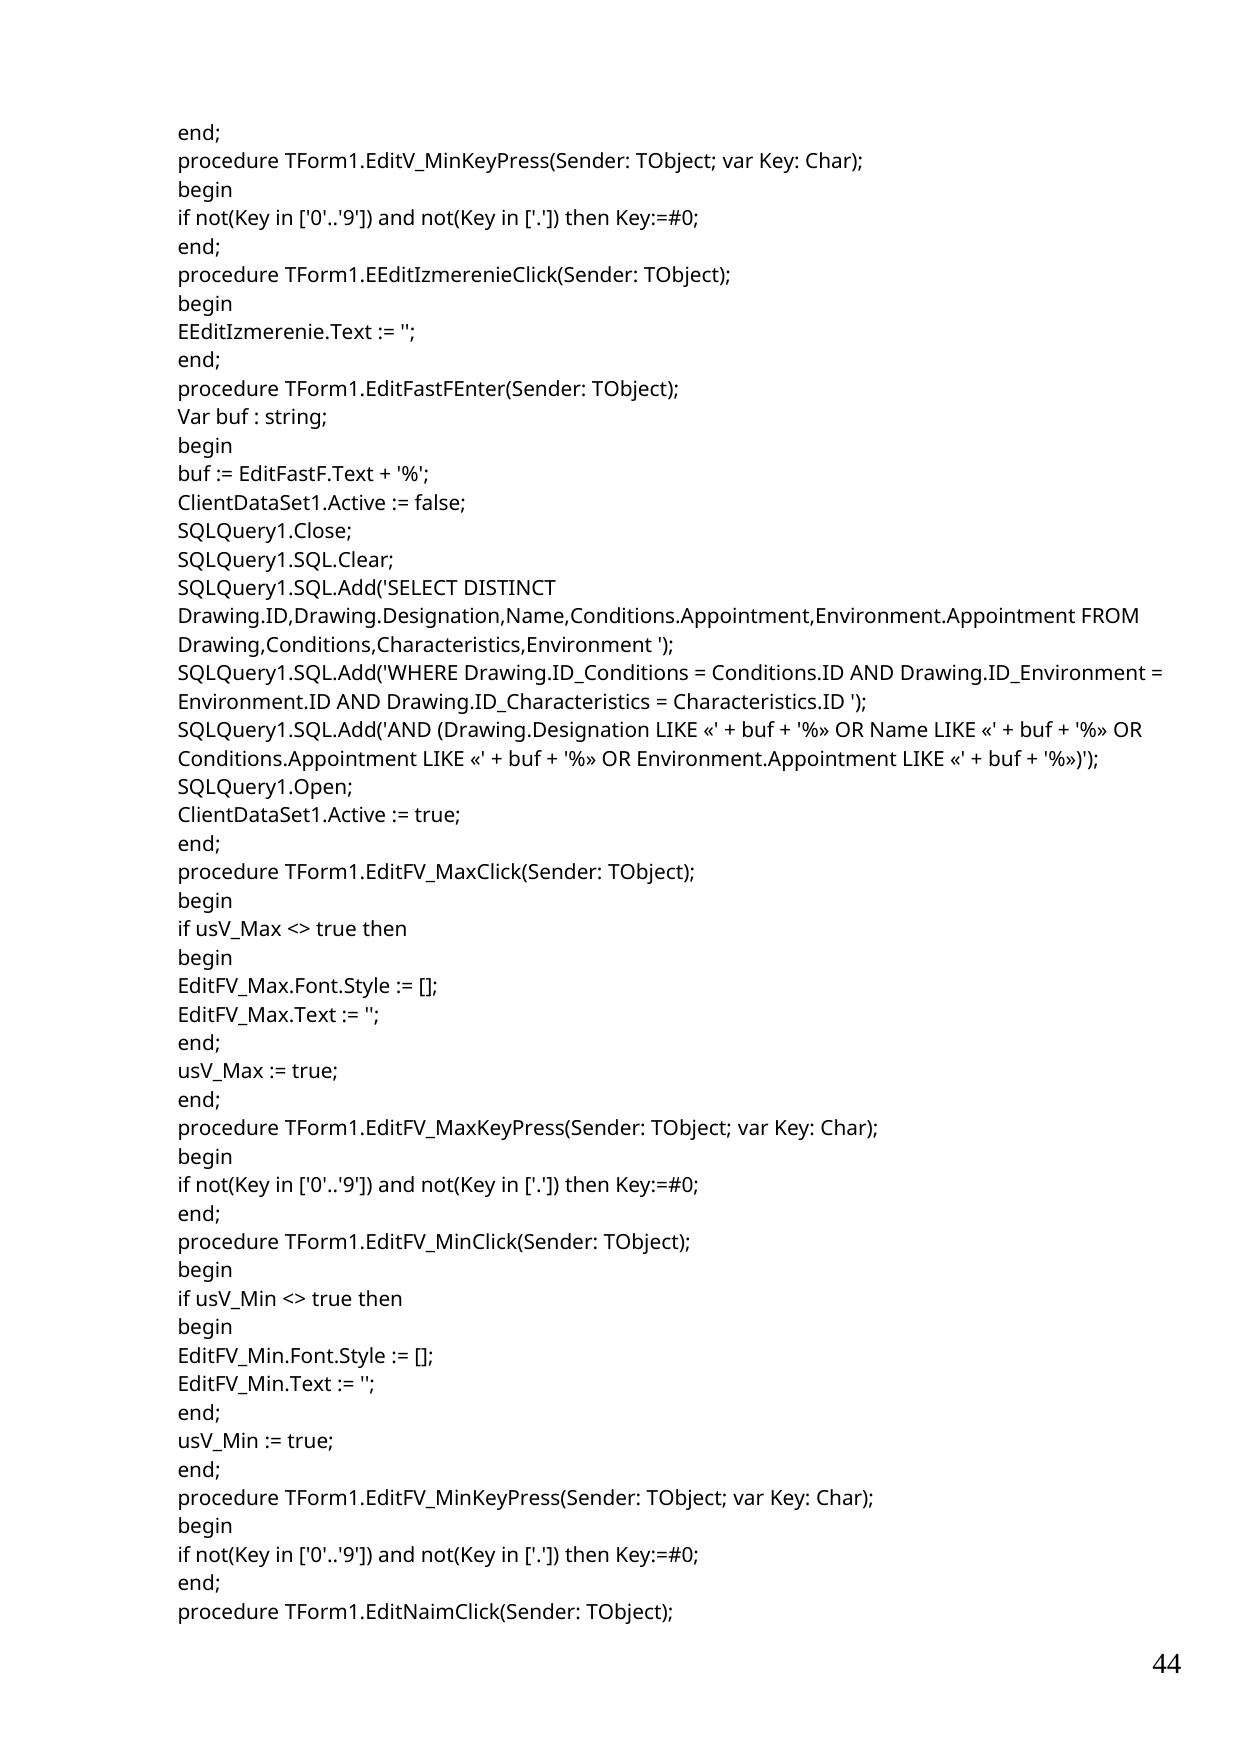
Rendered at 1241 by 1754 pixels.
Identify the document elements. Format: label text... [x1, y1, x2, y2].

text if not(Key in ['0'..'9']) and not(Key in ['.']) then Key:=#0; [177, 1170, 1181, 1199]
text procedure TForm1.EditFV_MaxKeyPress(Sender: TObject; var Key: Char); [177, 1113, 1181, 1142]
text SQLQuery1.Close; [177, 516, 1181, 545]
text usV_Max := true; [177, 1057, 1181, 1085]
text procedure TForm1.EditFV_MaxClick(Sender: TObject); [177, 857, 1181, 886]
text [177, 203, 1181, 232]
text procedure TForm1.EditFastFEnter(Sender: TObject); [177, 374, 1181, 402]
text ClientDataSet1.Active := false; [177, 488, 1181, 516]
text end; [177, 1455, 1181, 1483]
text begin [177, 289, 1181, 317]
text EditFV_Min.Font.Style := []; [177, 1341, 1181, 1369]
text EditFV_Max.Font.Style := []; [177, 971, 1181, 1000]
text begin [177, 943, 1181, 971]
text ClientDataSet1.Active := true; [177, 801, 1181, 829]
text begin [177, 1142, 1181, 1170]
text usV_Min := true; [177, 1426, 1181, 1455]
text end; [177, 1085, 1181, 1113]
text end; [177, 1398, 1181, 1426]
text SQLQuery1.SQL.Add('WHERE Drawing.ID_Conditions = Conditions.ID AND Drawing.ID_Environment = Environment.ID AND Drawing.ID_Characteristics = Characteristics.ID '); [177, 658, 1181, 715]
text procedure TForm1.EditNaimClick(Sender: TObject); [177, 1597, 1181, 1625]
text end; [177, 118, 1181, 147]
text procedure TForm1.EditV_MinKeyPress(Sender: TObject; var Key: Char); [177, 147, 1181, 175]
text if not(Key in ['0'..'9']) and not(Key in ['.']) then Key:=#0; [177, 1540, 1181, 1568]
text begin [177, 1312, 1181, 1341]
text begin [177, 886, 1181, 914]
text SQLQuery1.SQL.Add('SELECT DISTINCT Drawing.ID,Drawing.Designation,Name,Conditions.Appointment,Environment.Appointment FROM Drawing,Conditions,Characteristics,Environment '); [177, 573, 1181, 658]
text begin [177, 431, 1181, 459]
text EditFV_Min.Text := ''; [177, 1369, 1181, 1398]
text procedure TForm1.EditFV_MinKeyPress(Sender: TObject; var Key: Char); [177, 1483, 1181, 1512]
text EditFV_Max.Text := ''; [177, 1000, 1181, 1028]
text end; [177, 346, 1181, 374]
text SQLQuery1.SQL.Clear; [177, 545, 1181, 573]
text begin [177, 175, 1181, 203]
text SQLQuery1.SQL.Add('AND (Drawing.Designation LIKE «' + buf + '%» OR Name LIKE «' + buf + '%» OR Conditions.Appointment LIKE «' + buf + '%» OR Environment.Appointment LIKE «' + buf + '%»)'); [177, 715, 1181, 772]
text Var buf : string; [177, 402, 1181, 431]
text EEditIzmerenie.Text := ''; [177, 317, 1181, 346]
text end; [177, 829, 1181, 857]
text if usV_Min <> true then [177, 1284, 1181, 1312]
text end; [177, 1028, 1181, 1057]
text procedure TForm1.EditFV_MinClick(Sender: TObject); [177, 1227, 1181, 1256]
text buf := EditFastF.Text + '%'; [177, 459, 1181, 488]
text end; [177, 232, 1181, 260]
text begin [177, 1256, 1181, 1284]
text if usV_Max <> true then [177, 914, 1181, 943]
text end; [177, 1568, 1181, 1597]
text procedure TForm1.EEditIzmerenieClick(Sender: TObject); [177, 260, 1181, 289]
text end; [177, 1199, 1181, 1227]
text begin [177, 1512, 1181, 1540]
text SQLQuery1.Open; [177, 772, 1181, 801]
